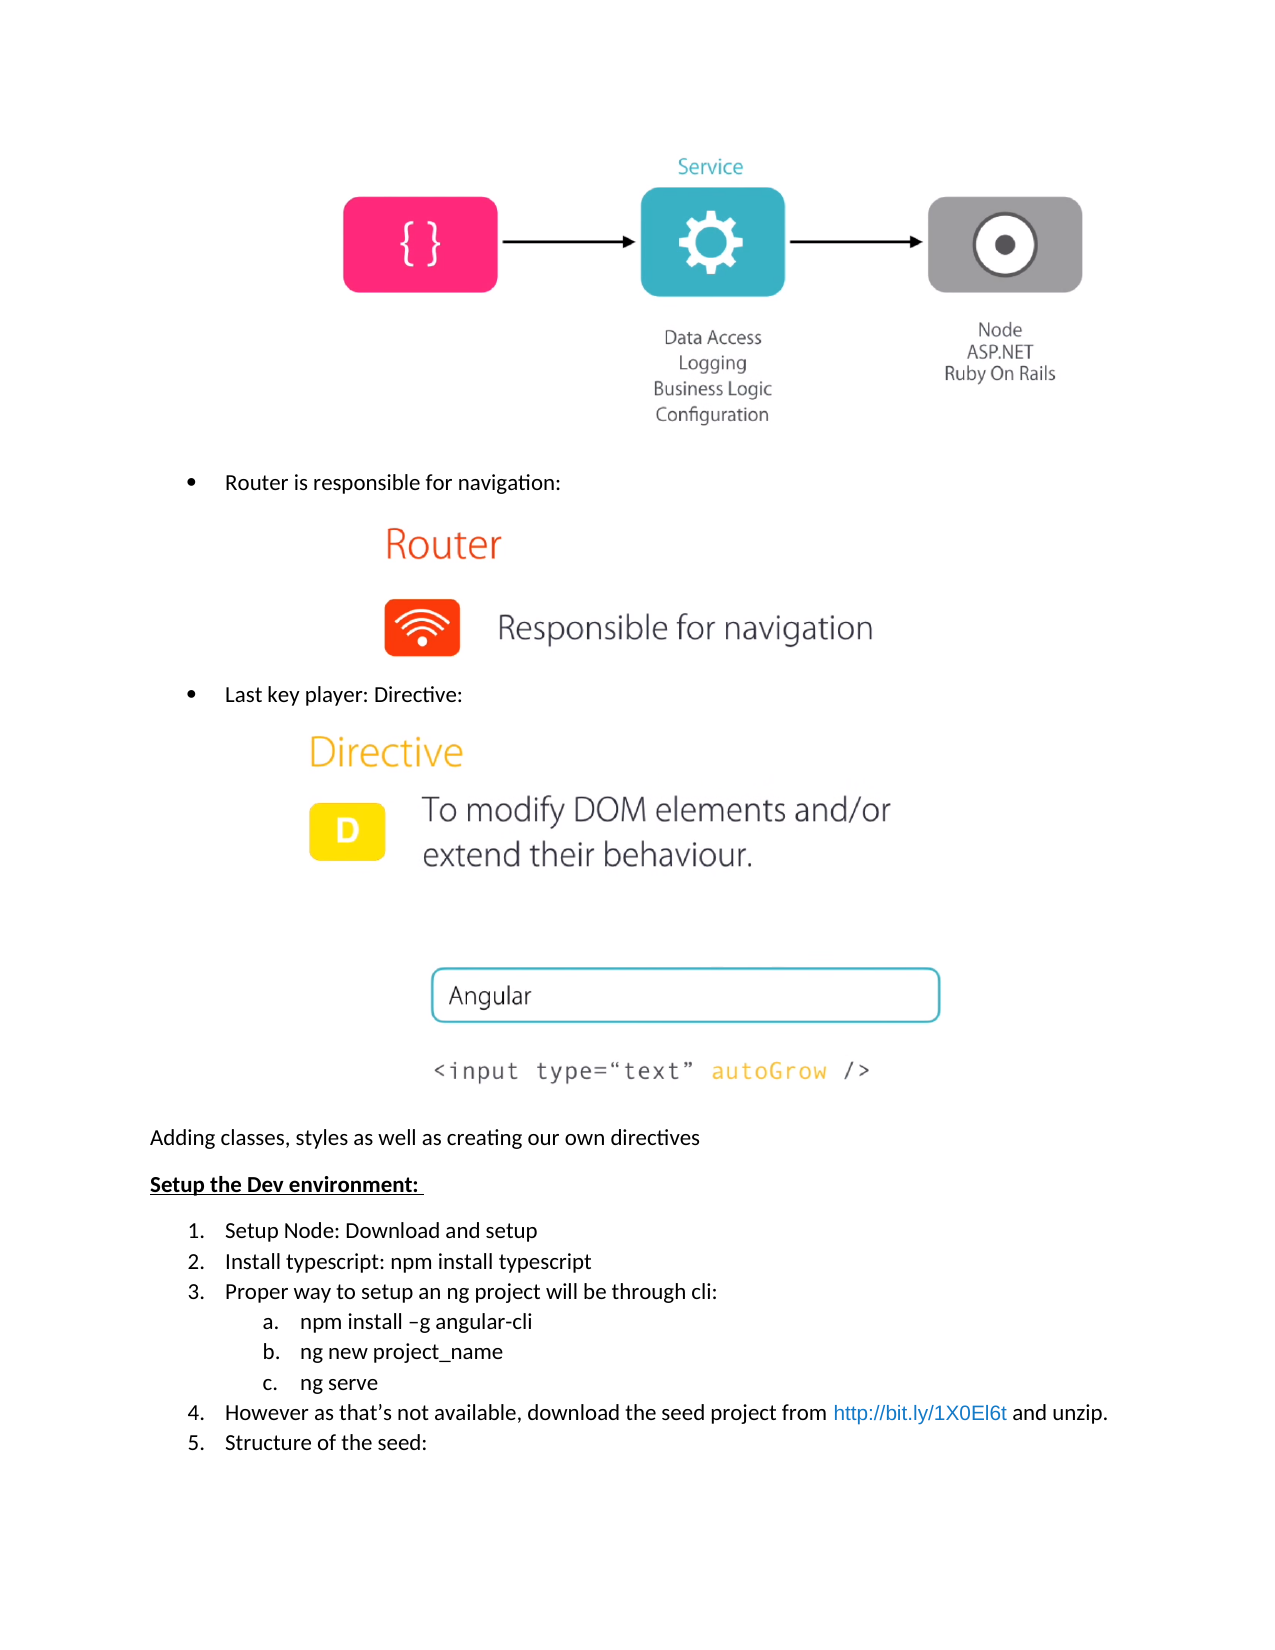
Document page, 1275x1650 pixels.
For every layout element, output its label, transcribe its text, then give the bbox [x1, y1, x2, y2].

picture [225, 150, 1200, 437]
list Structure of the seed: [187, 1428, 1125, 1456]
list ng serve [262, 1368, 1125, 1396]
text Adding classes, styles as well as creating our own directives [150, 1123, 1125, 1151]
list npm install –g angular-cli [262, 1307, 1125, 1335]
list Setup Node: Download and setup [187, 1217, 1125, 1244]
picture [150, 727, 1125, 884]
picture [150, 949, 1125, 1104]
text Setup the Dev environment: [150, 1170, 1125, 1198]
list However as that’s not available, download the seed project from http://bit.ly/1X0El6t and unzip. [187, 1398, 1125, 1426]
list Last key player: Directive: [187, 681, 1125, 708]
list Router is responsible for navigation: [187, 468, 1125, 496]
picture [225, 498, 1200, 679]
list Proper way to setup an ng project will be through cli: [187, 1277, 1125, 1305]
list Install typescript: npm install typescript [187, 1247, 1125, 1275]
list ng new project_name [262, 1337, 1125, 1365]
